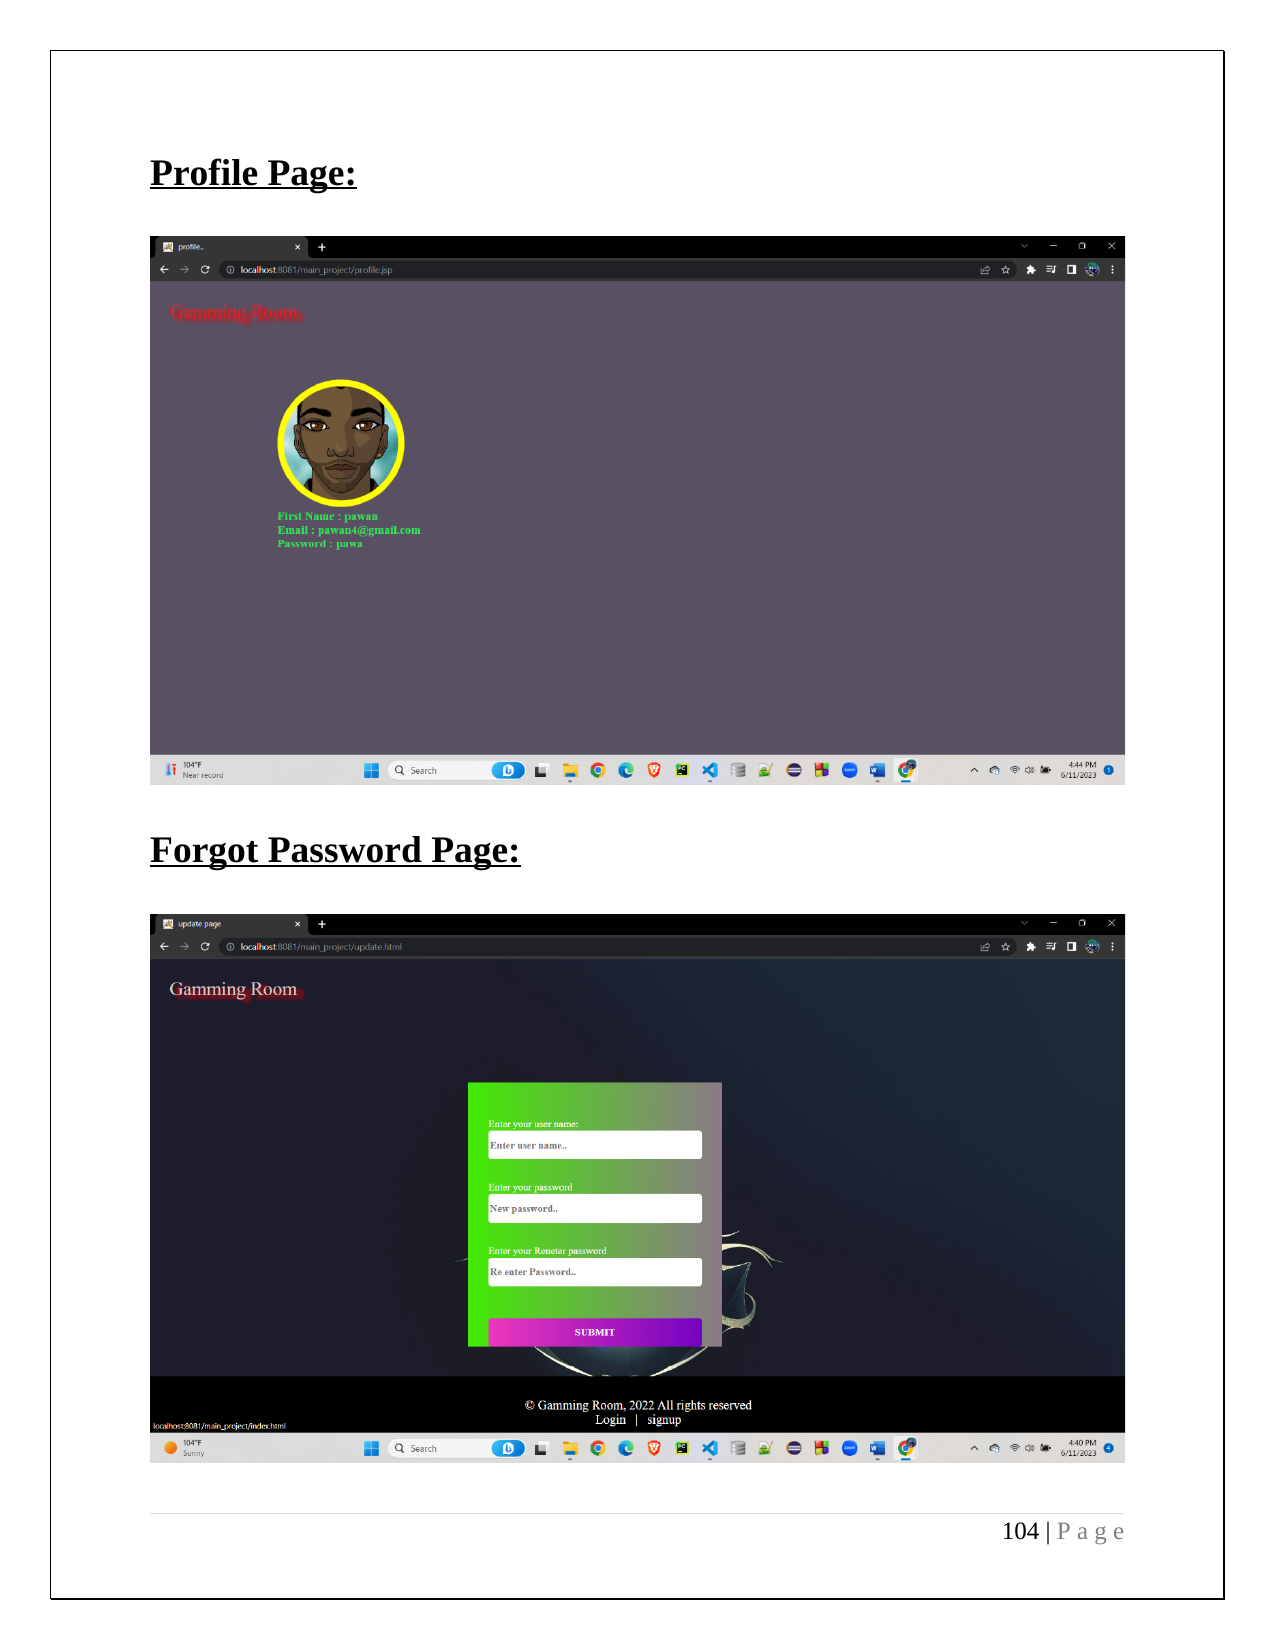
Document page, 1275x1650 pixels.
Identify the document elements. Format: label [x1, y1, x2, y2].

picture [150, 236, 1125, 785]
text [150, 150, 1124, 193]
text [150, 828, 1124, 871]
picture [150, 914, 1125, 1463]
